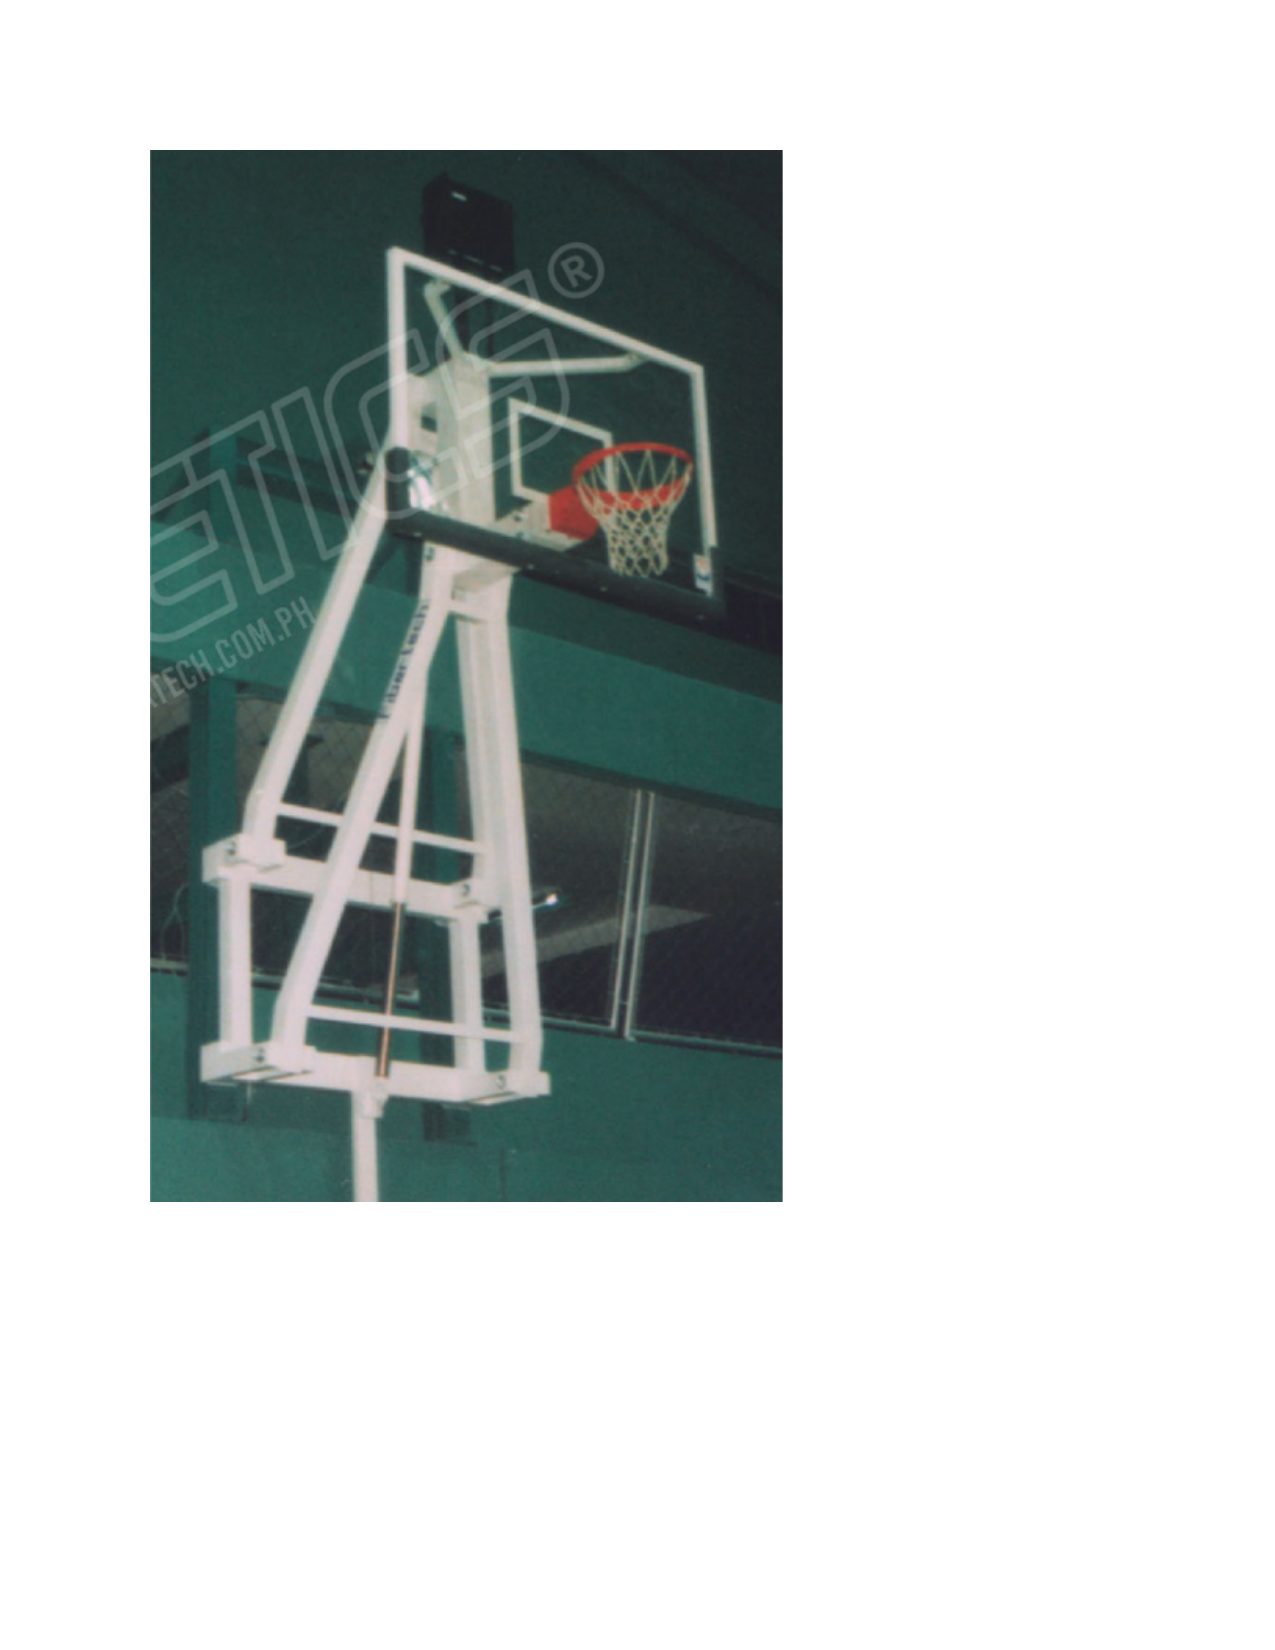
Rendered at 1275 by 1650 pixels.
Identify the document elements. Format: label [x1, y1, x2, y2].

picture [150, 150, 783, 1202]
